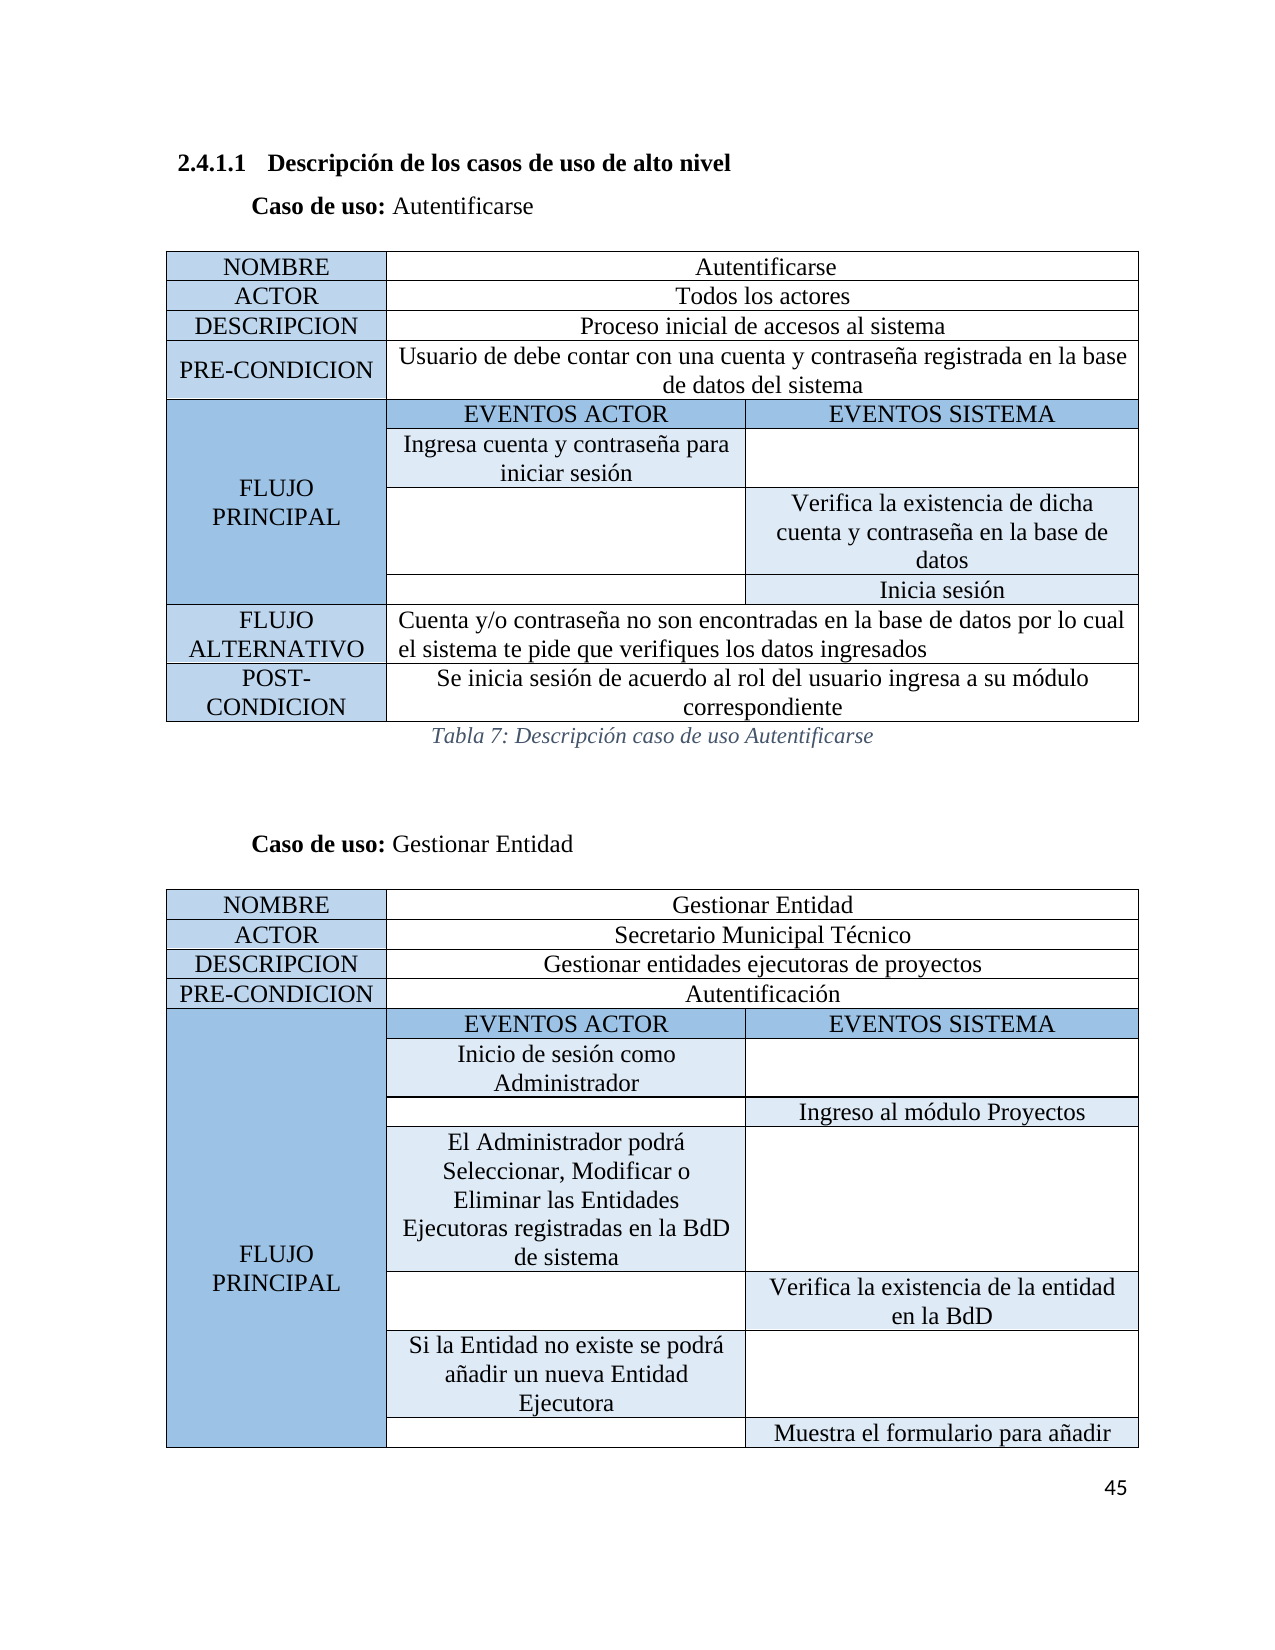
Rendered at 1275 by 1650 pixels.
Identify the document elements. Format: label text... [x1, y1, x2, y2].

table_cell Se inicia sesión de acuerdo al rol del usuario ingresa a su módulo correspondiente [387, 664, 1138, 721]
table_cell [746, 429, 1138, 487]
table_cell Verifica la existencia de la entidad en la BdD [746, 1272, 1138, 1329]
table_cell Gestionar entidades ejecutoras de proyectos [387, 950, 1138, 978]
table_cell Todos los actores [387, 281, 1138, 310]
table_cell Ingreso al módulo Proyectos [746, 1098, 1138, 1126]
table_cell EVENTOS SISTEMA [746, 400, 1138, 428]
table_cell [387, 575, 745, 604]
table_cell [746, 1331, 1138, 1417]
table_cell Usuario de debe contar con una cuenta y contraseña registrada en la base de datos del sistema [387, 341, 1138, 398]
table_header Gestionar Entidad [387, 890, 1138, 919]
table_cell Proceso inicial de accesos al sistema [387, 311, 1138, 340]
table_cell [746, 1127, 1138, 1271]
table_cell POST-CONDICION [167, 664, 386, 721]
table_cell FLUJO ALTERNATIVO [167, 605, 386, 662]
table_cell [746, 1418, 1138, 1447]
table_cell Inicia sesión [746, 575, 1138, 604]
table_cell ACTOR [167, 920, 386, 948]
table_header Autentificarse [387, 252, 1138, 280]
table_header NOMBRE [167, 252, 386, 280]
table_cell Cuenta y/o contraseña no son encontradas en la base de datos por lo cual el sistema te pide que verifiques los datos ingresados [387, 605, 1138, 662]
table_cell El Administrador podrá Seleccionar, Modificar o Eliminar las Entidades Ejecutoras registradas en la BdD de sistema [387, 1127, 745, 1271]
table_cell [387, 488, 745, 574]
table_cell Inicio de sesión como Administrador [387, 1039, 745, 1096]
table_cell EVENTOS ACTOR [387, 400, 745, 428]
text Caso de uso: Gestionar Entidad [177, 829, 1127, 858]
text Caso de uso: Autentificarse [177, 191, 1127, 219]
table_cell Autentificación [387, 979, 1138, 1008]
table_cell [746, 1039, 1138, 1096]
text Tabla 7: Descripción caso de uso Autentificarse [177, 722, 1127, 748]
table_cell DESCRIPCION [167, 950, 386, 978]
table_cell Secretario Municipal Técnico [387, 920, 1138, 948]
table_cell PRE-CONDICION [167, 979, 386, 1008]
table_header NOMBRE [167, 890, 386, 919]
table_cell EVENTOS ACTOR [387, 1009, 745, 1038]
table_cell Si la Entidad no existe se podrá añadir un nueva Entidad Ejecutora [387, 1331, 745, 1417]
table_cell DESCRIPCION [167, 311, 386, 340]
table_cell EVENTOS SISTEMA [746, 1009, 1138, 1038]
table_cell [387, 1418, 745, 1447]
table_cell Verifica la existencia de dicha cuenta y contraseña en la base de datos [746, 488, 1138, 574]
table_cell ACTOR [167, 281, 386, 310]
table_cell [387, 1098, 745, 1126]
table_cell FLUJO PRINCIPAL [167, 1009, 386, 1447]
subtitle Descripción de los casos de uso de alto nivel [177, 148, 1127, 176]
table_cell Ingresa cuenta y contraseña para iniciar sesión [387, 429, 745, 487]
table_cell FLUJO PRINCIPAL [167, 400, 386, 604]
table_cell PRE-CONDICION [167, 341, 386, 398]
table_cell [387, 1272, 745, 1329]
